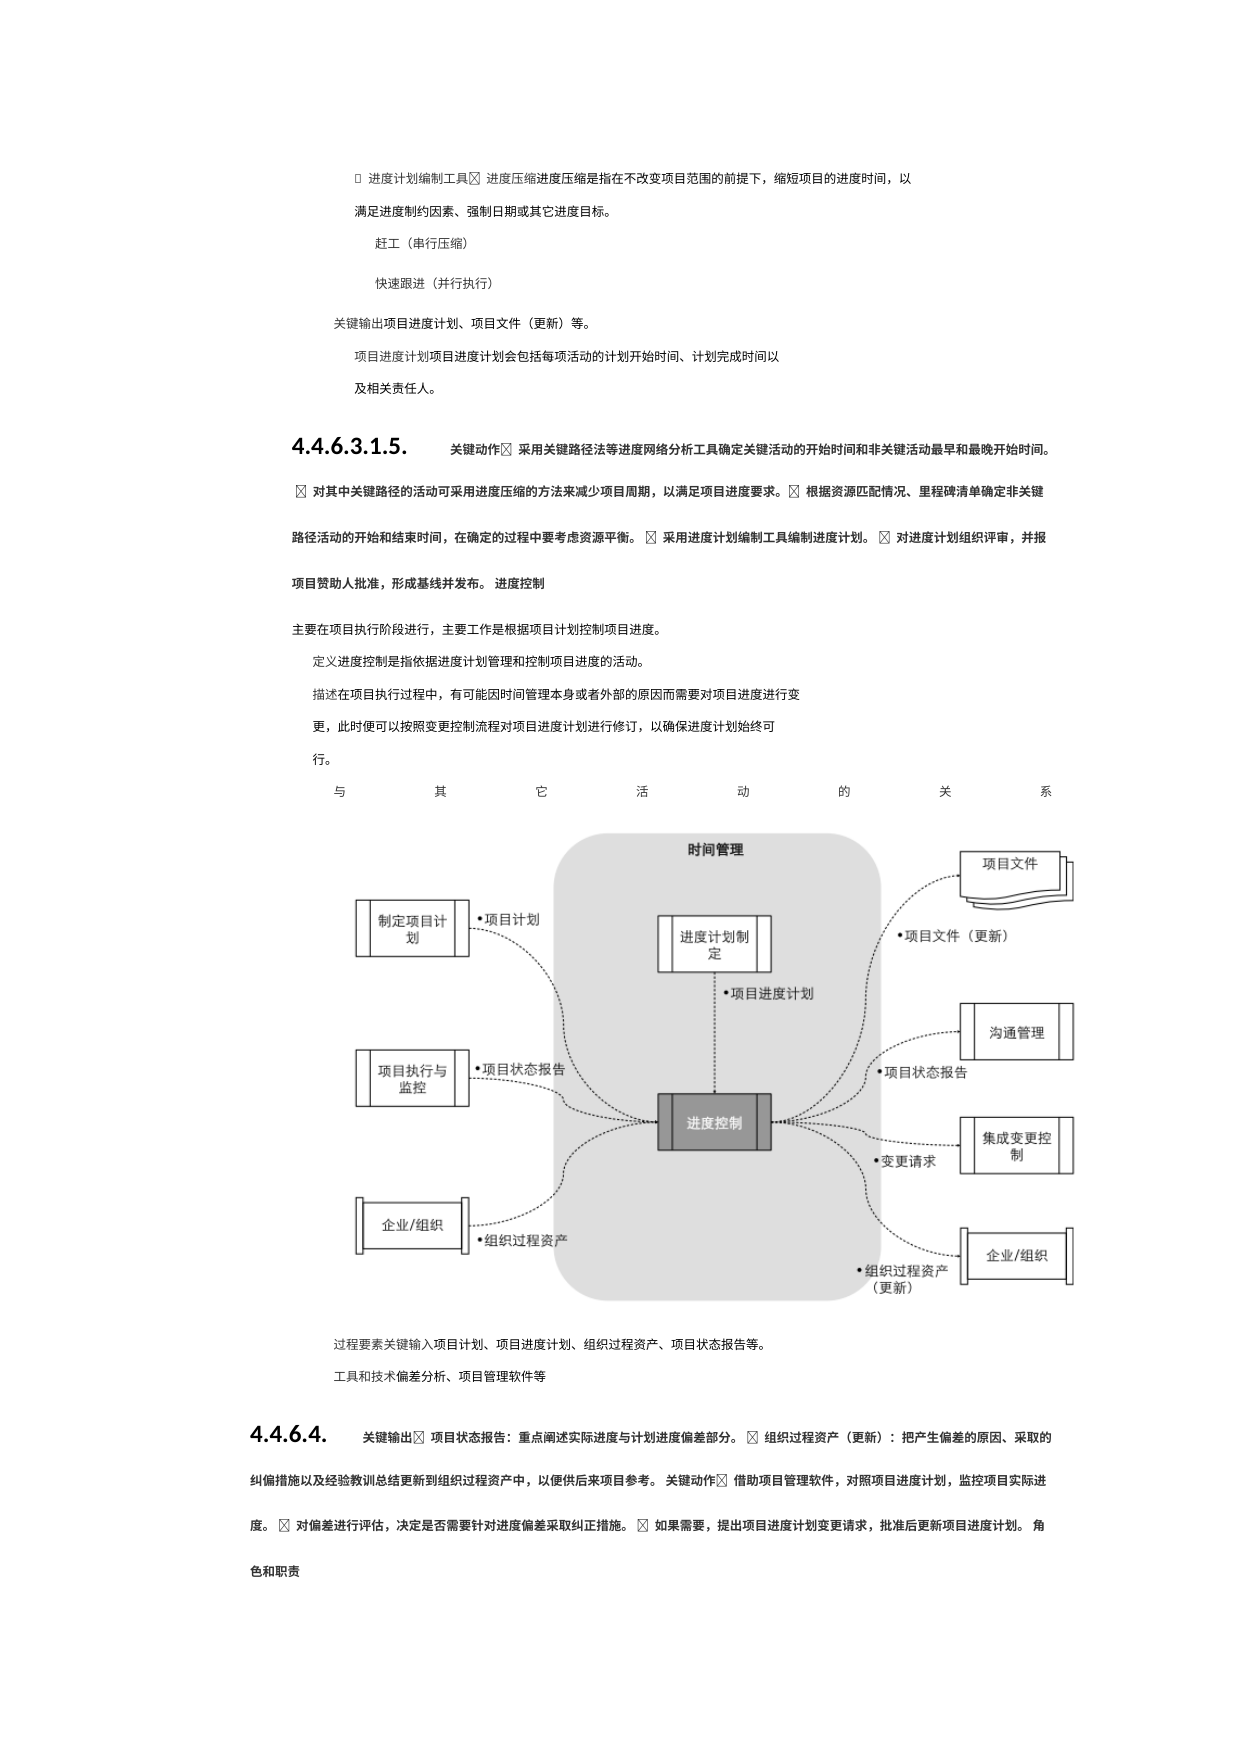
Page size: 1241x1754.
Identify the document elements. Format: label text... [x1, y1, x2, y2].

text 偏差分析、项目管理软件等 [333, 1360, 1053, 1393]
text 在项目执行过程中，有可能因时间管理本身或者外部的原因而需要对项目进度进行变 [312, 678, 1053, 710]
text 项目进度计划、项目文件（更新）等。 [333, 307, 1053, 339]
text 进度压缩是指在不改变项目范围的前提下，缩短项目的进度时间，以 [354, 162, 1053, 194]
text 更，此时便可以按照变更控制流程对项目进度计划进行修订，以确保进度计划始终可 [312, 710, 1053, 743]
text 项目进度计划会包括每项活动的计划开始时间、计划完成时间以 [354, 339, 1053, 372]
text 快速跟进（并行执行） [375, 267, 1053, 299]
text 项目计划、项目进度计划、组织过程资产、项目状态报告等。 [333, 1328, 1053, 1360]
text 赶工（串行压缩） [375, 227, 1053, 259]
subtitle 角色和职责 [250, 1418, 1053, 1587]
text 行。 [312, 743, 1053, 775]
text 主要在项目执行阶段进行，主要工作是根据项目计划控制项目进度。 [292, 613, 1053, 645]
text 进度控制是指依据进度计划管理和控制项目进度的活动。 [312, 645, 1053, 678]
subtitle 进度控制 [292, 429, 1053, 599]
text 及相关责任人。 [354, 372, 1053, 404]
picture [333, 816, 1105, 1320]
text 满足进度制约因素、强制日期或其它进度目标。 [354, 194, 1053, 227]
